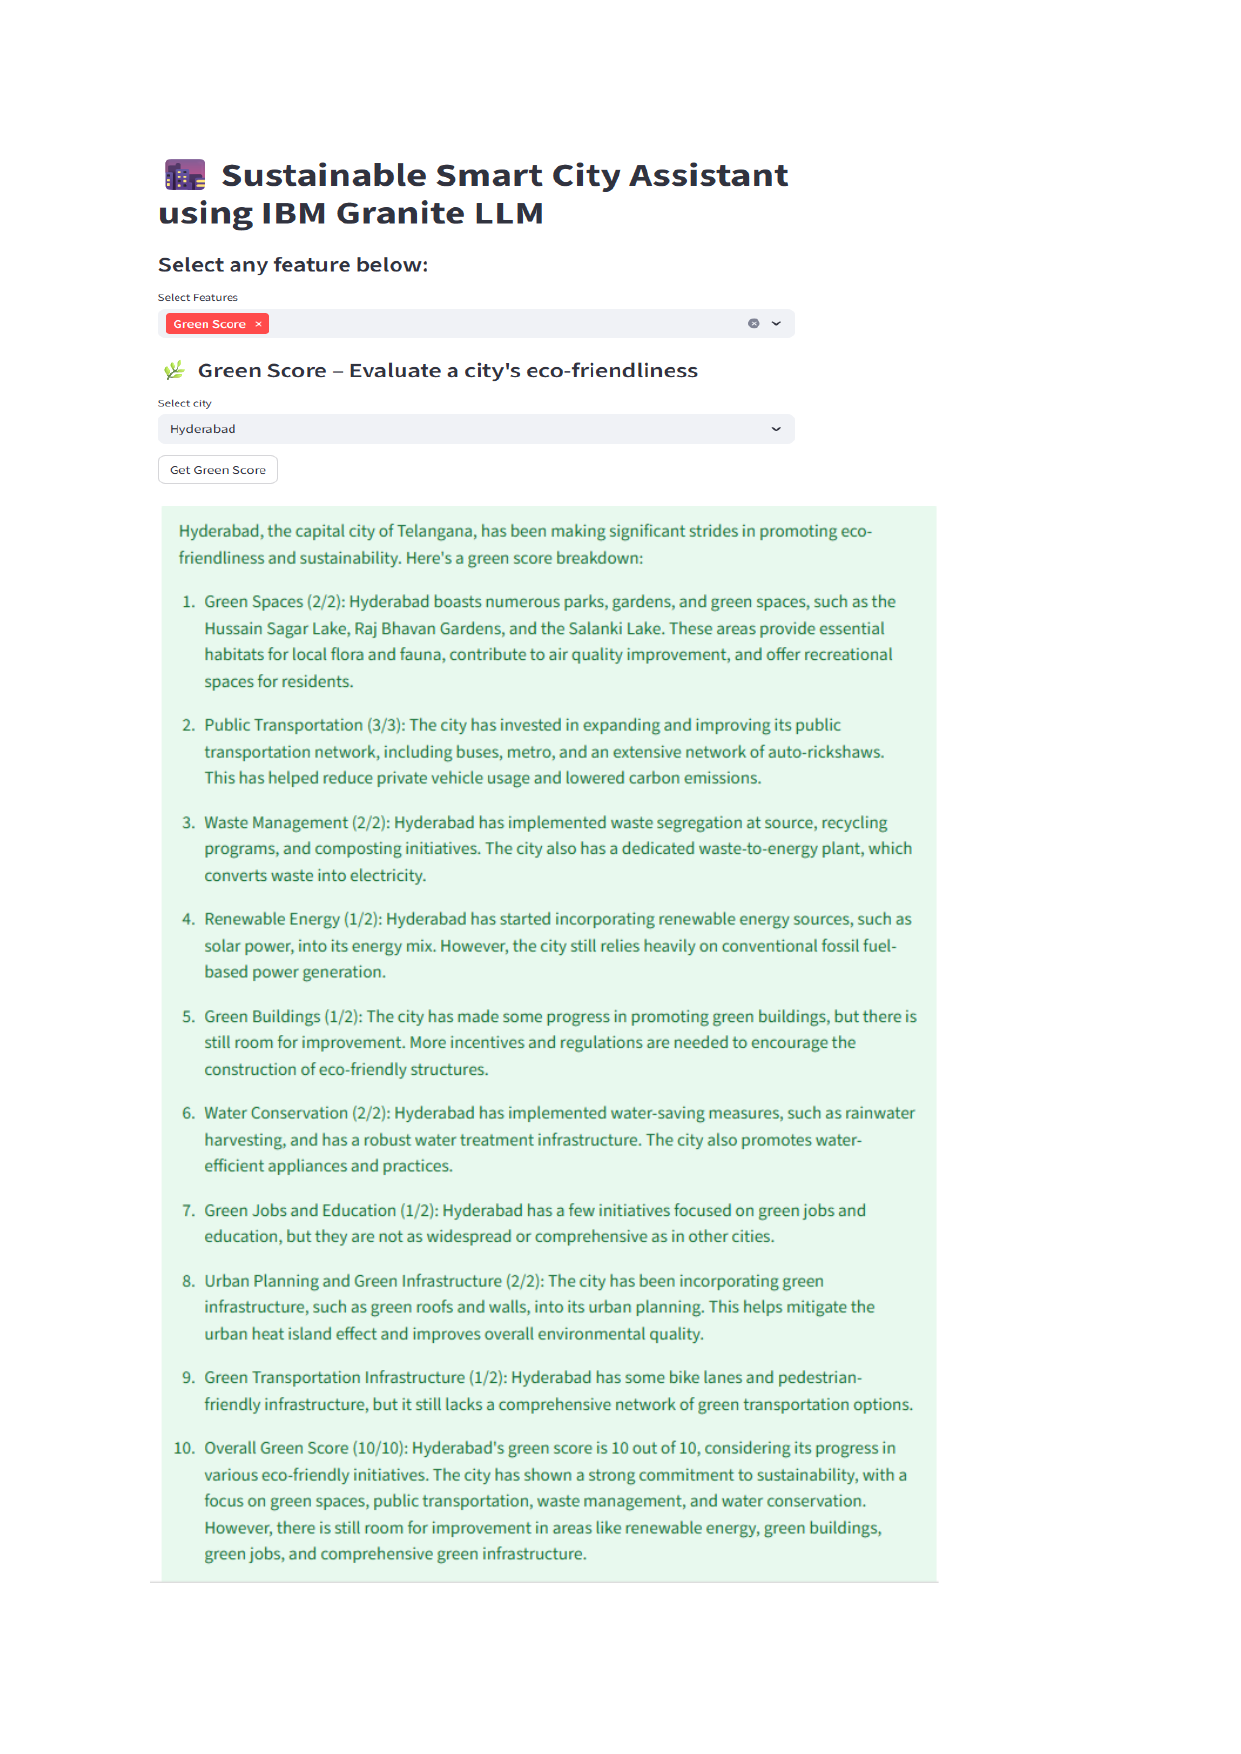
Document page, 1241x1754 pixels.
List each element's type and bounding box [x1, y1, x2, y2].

picture [150, 506, 939, 1583]
picture [150, 150, 813, 485]
